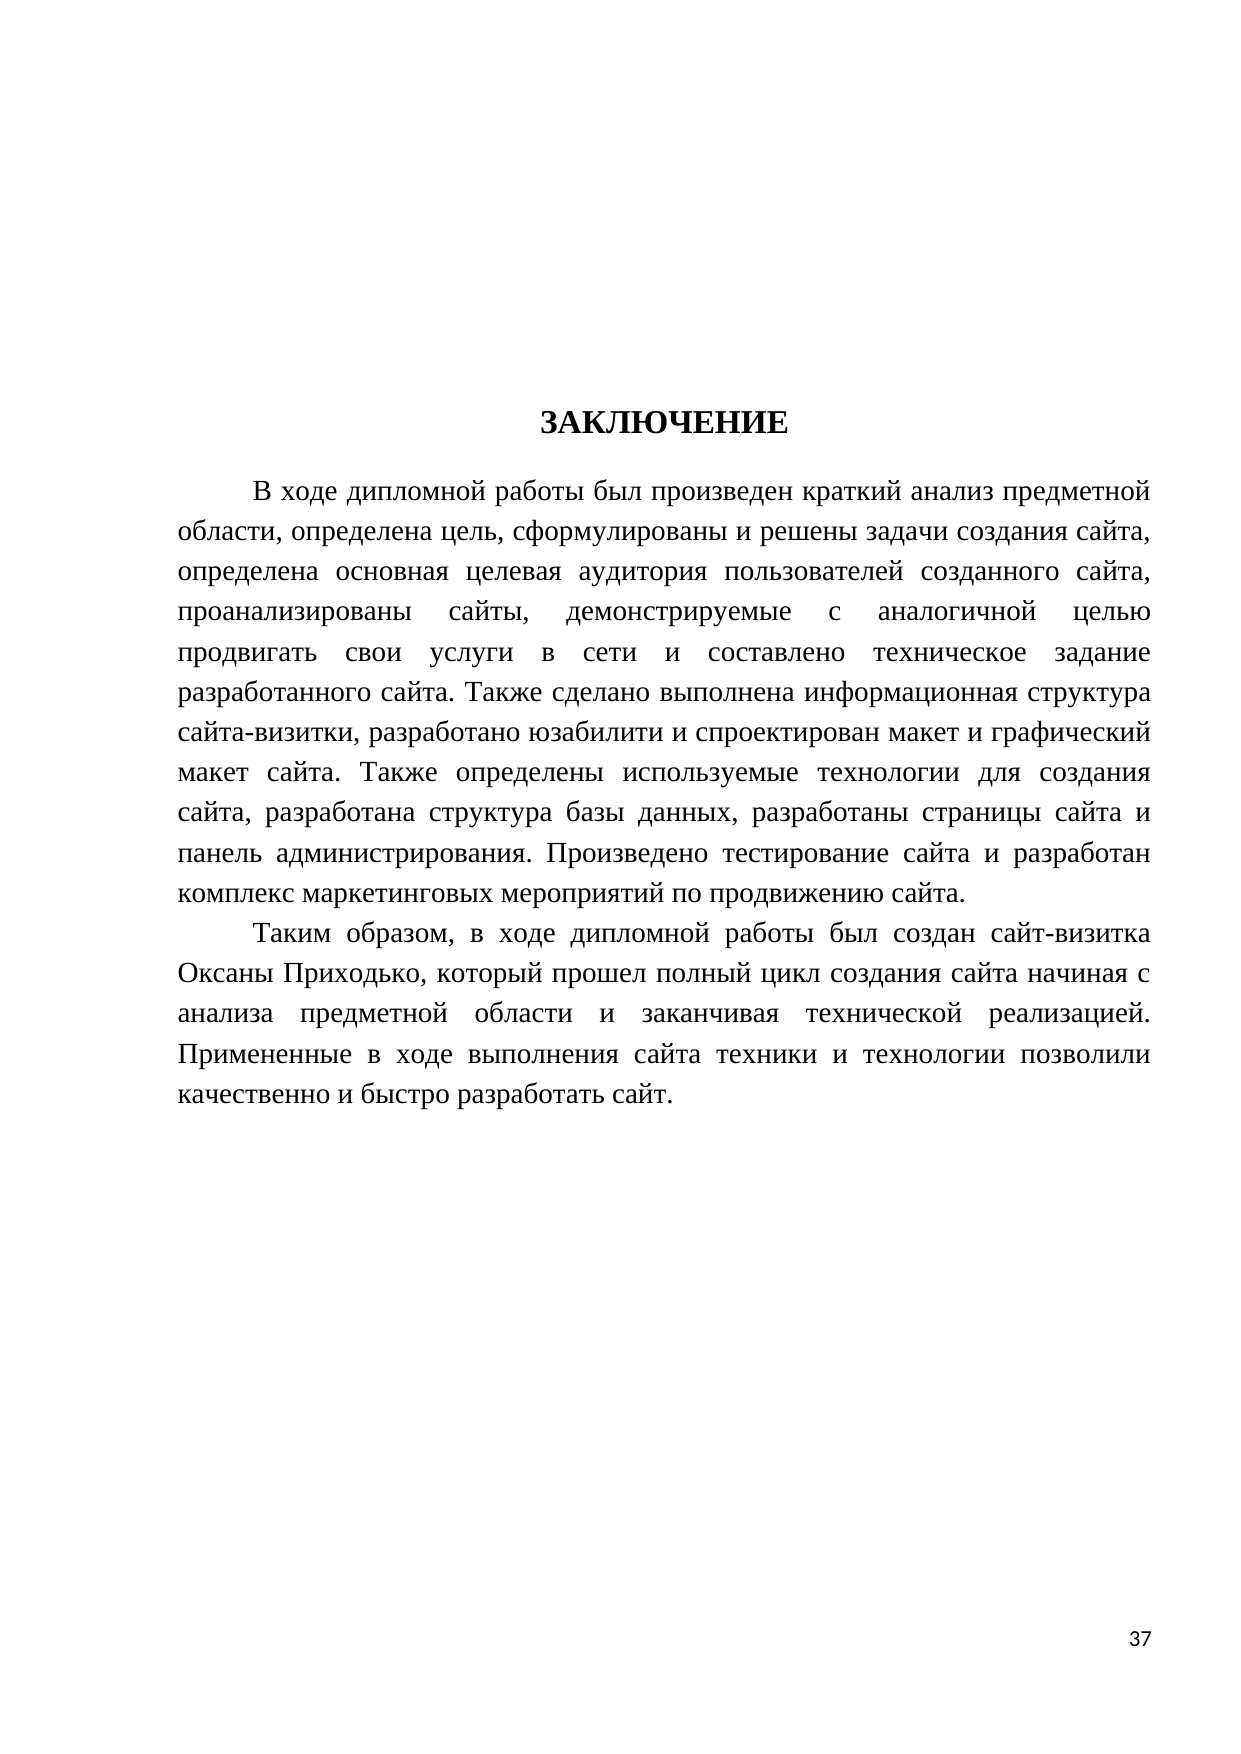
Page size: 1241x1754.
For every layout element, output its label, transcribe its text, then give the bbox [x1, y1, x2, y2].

text В ходе дипломной работы был произведен краткий анализ предметной области, определена цель, сформулированы и решены задачи создания сайта, определена основная целевая аудитория пользователей созданного сайта, проанализированы сайты, демонстрируемые с аналогичной целью продвигать свои услуги в сети и составлено техническое задание разработанного сайта. Также сделано выполнена информационная структура сайта-визитки, разработано юзабилити и спроектирован макет и графический макет сайта. Также определены используемые технологии для создания сайта, разработана структура базы данных, разработаны страницы сайта и панель администрирования. Произведено тестирование сайта и разработан комплекс маркетинговых мероприятий по продвижению сайта. [177, 473, 1152, 908]
text ЗАКЛЮЧЕНИЕ [177, 402, 1152, 440]
text Таким образом, в ходе дипломной работы был создан сайт-визитка Оксаны Приходько, который прошел полный цикл создания сайта начиная с анализа предметной области и заканчивая технической реализацией. Примененные в ходе выполнения сайта техники и технологии позволили качественно и быстро разработать сайт. [177, 915, 1152, 1109]
